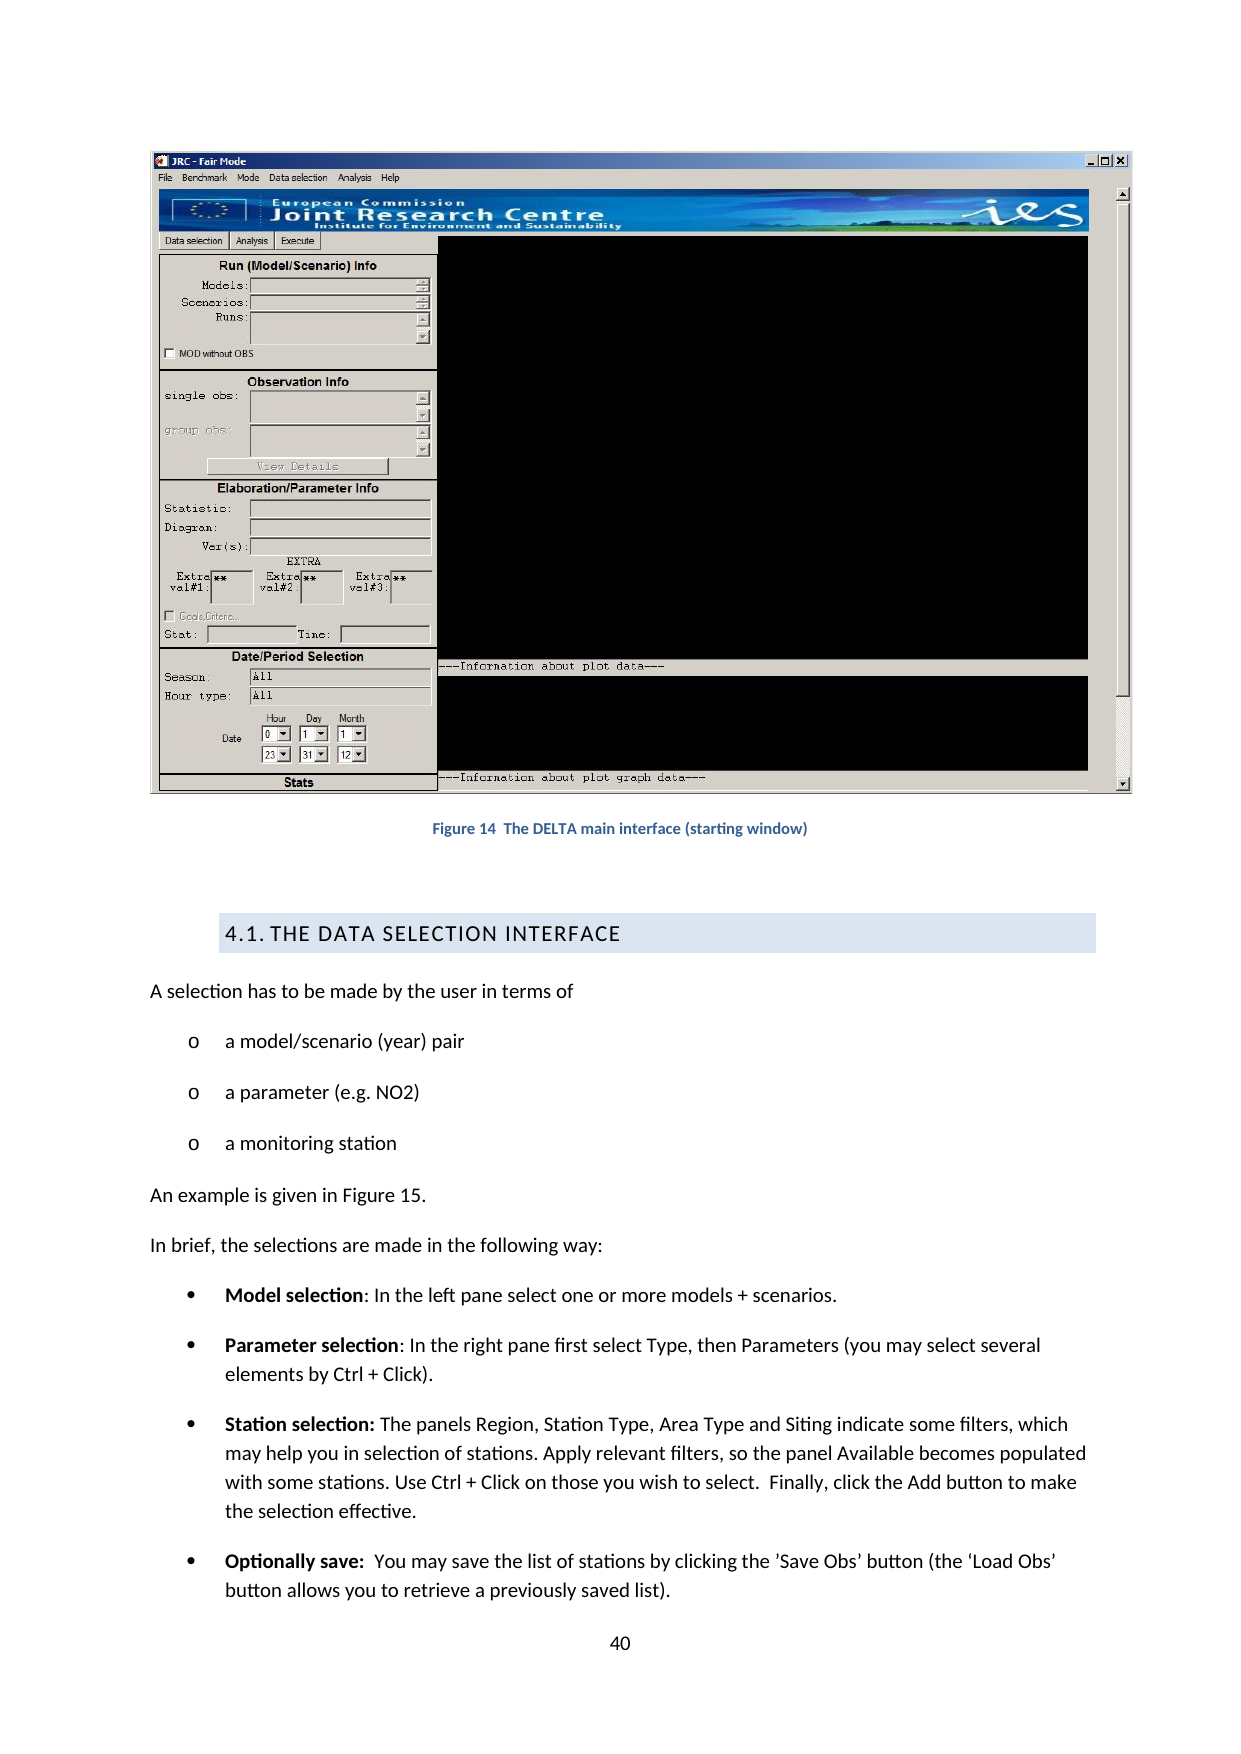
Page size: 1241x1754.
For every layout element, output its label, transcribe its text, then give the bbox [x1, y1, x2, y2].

text A selection has to be made by the user in terms of [150, 978, 1090, 1003]
list a monitoring station [187, 1131, 1090, 1157]
list Station selection: The panels Region, Station Type, Area Type and Siting indicate some filters, which may help you in selection of stations. Apply relevant filters, so the panel Available becomes populated with some stations. Use Ctrl + Click on those you wish to select. Finally, click the Add button to make the selection effective. [187, 1411, 1090, 1524]
picture [150, 150, 1133, 794]
list Model selection: In the left pane select one or more models + scenarios. [187, 1282, 1090, 1307]
text An example is given in Figure 15. [150, 1182, 1090, 1207]
list Optionally save: You may save the list of stations by clicking the ’Save Obs’ button (the ‘Load Obs’ button allows you to retrieve a previously saved list). [187, 1548, 1090, 1603]
text Figure The DELTA main interface (starting window) [150, 818, 1090, 839]
list a parameter (e.g. NO2) [187, 1079, 1090, 1106]
text In brief, the selections are made in the following way: [150, 1232, 1090, 1257]
list a model/scenario (year) pair [187, 1028, 1090, 1054]
list Parameter selection: In the right pane first select Type, then Parameters (you may select several elements by Ctrl + Click). [187, 1332, 1090, 1386]
subtitle The data selection interface [225, 919, 1090, 947]
